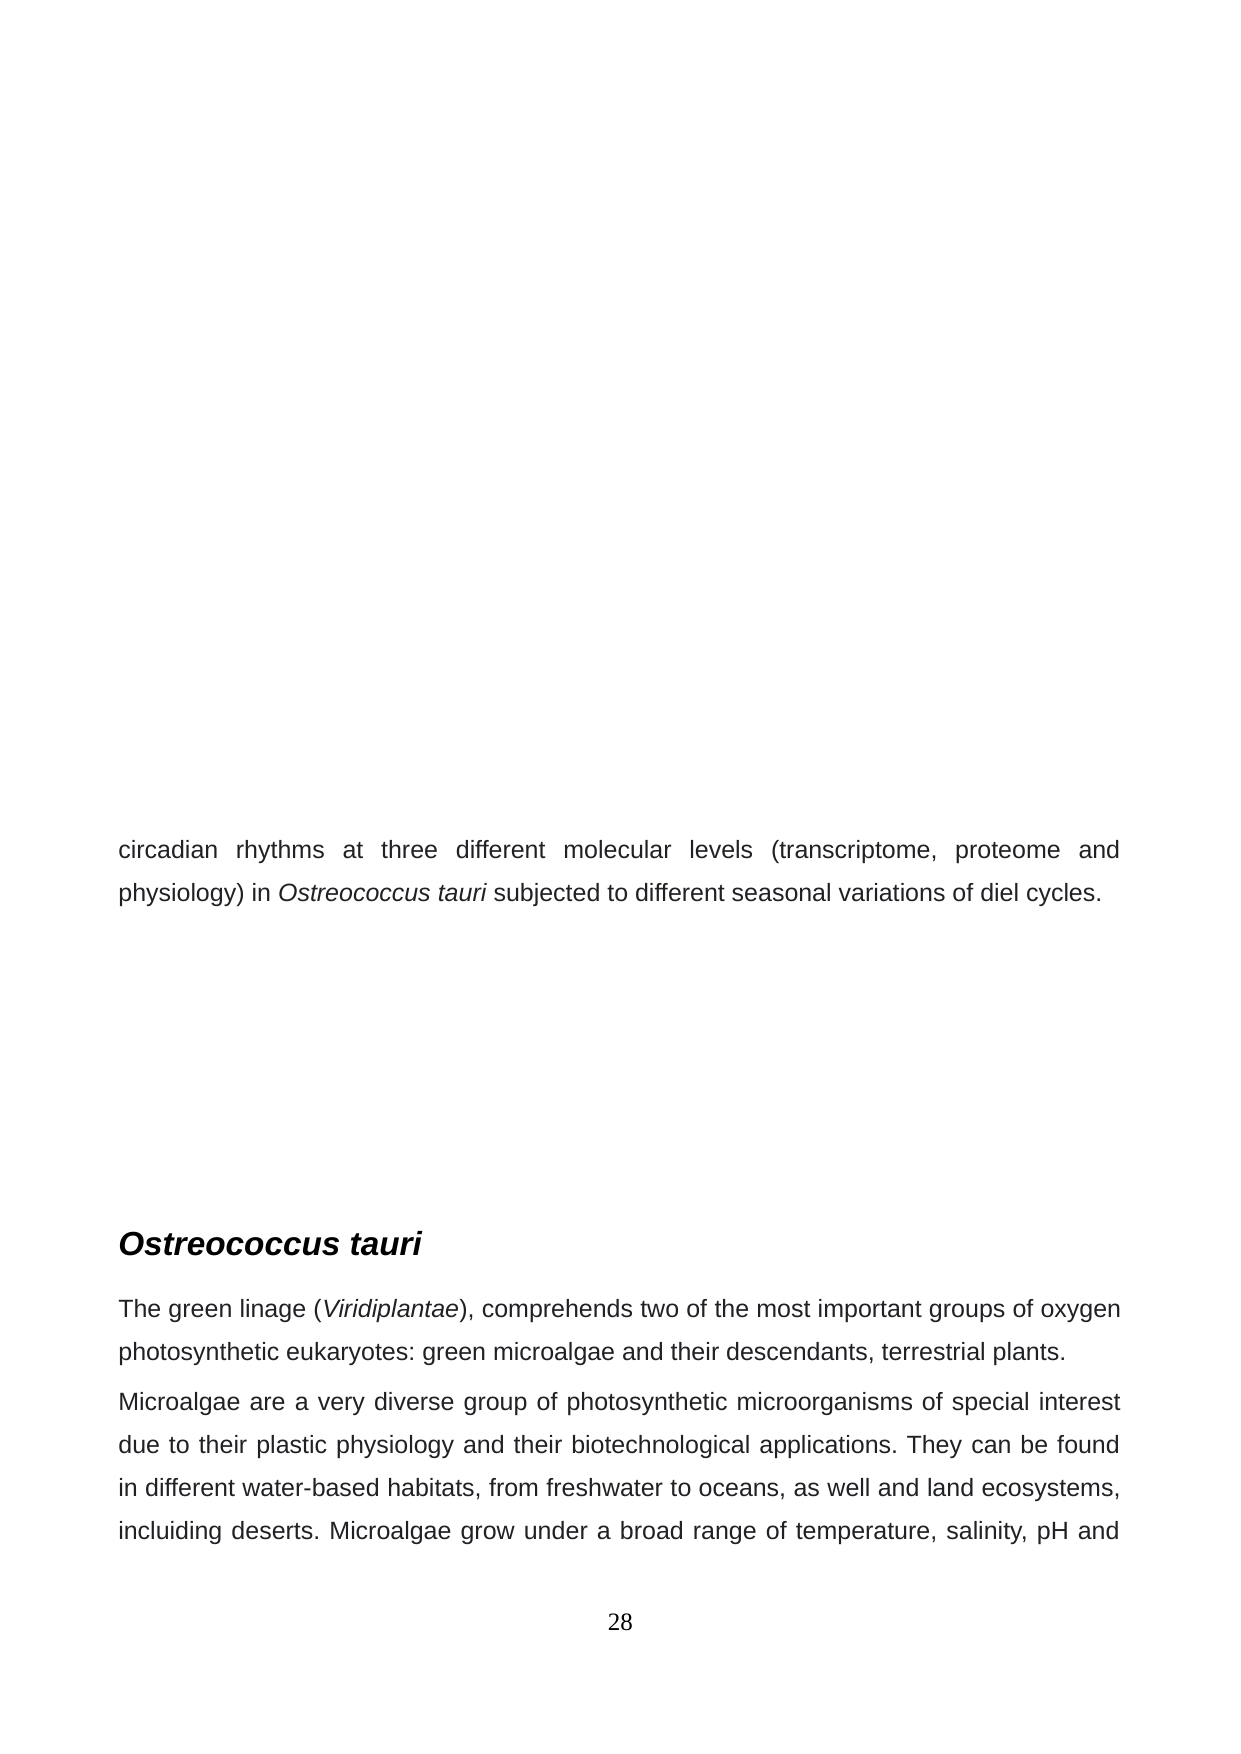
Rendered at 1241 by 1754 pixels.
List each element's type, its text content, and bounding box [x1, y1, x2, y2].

text The green linage (Viridiplantae), comprehends two of the most important groups of oxygen photosynthetic eukaryotes: green microalgae and their descendants, terrestrial plants. [118, 1294, 1122, 1366]
subtitle Ostreococcus tauri [118, 1224, 1122, 1262]
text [118, 1386, 1122, 1544]
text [118, 176, 1122, 907]
